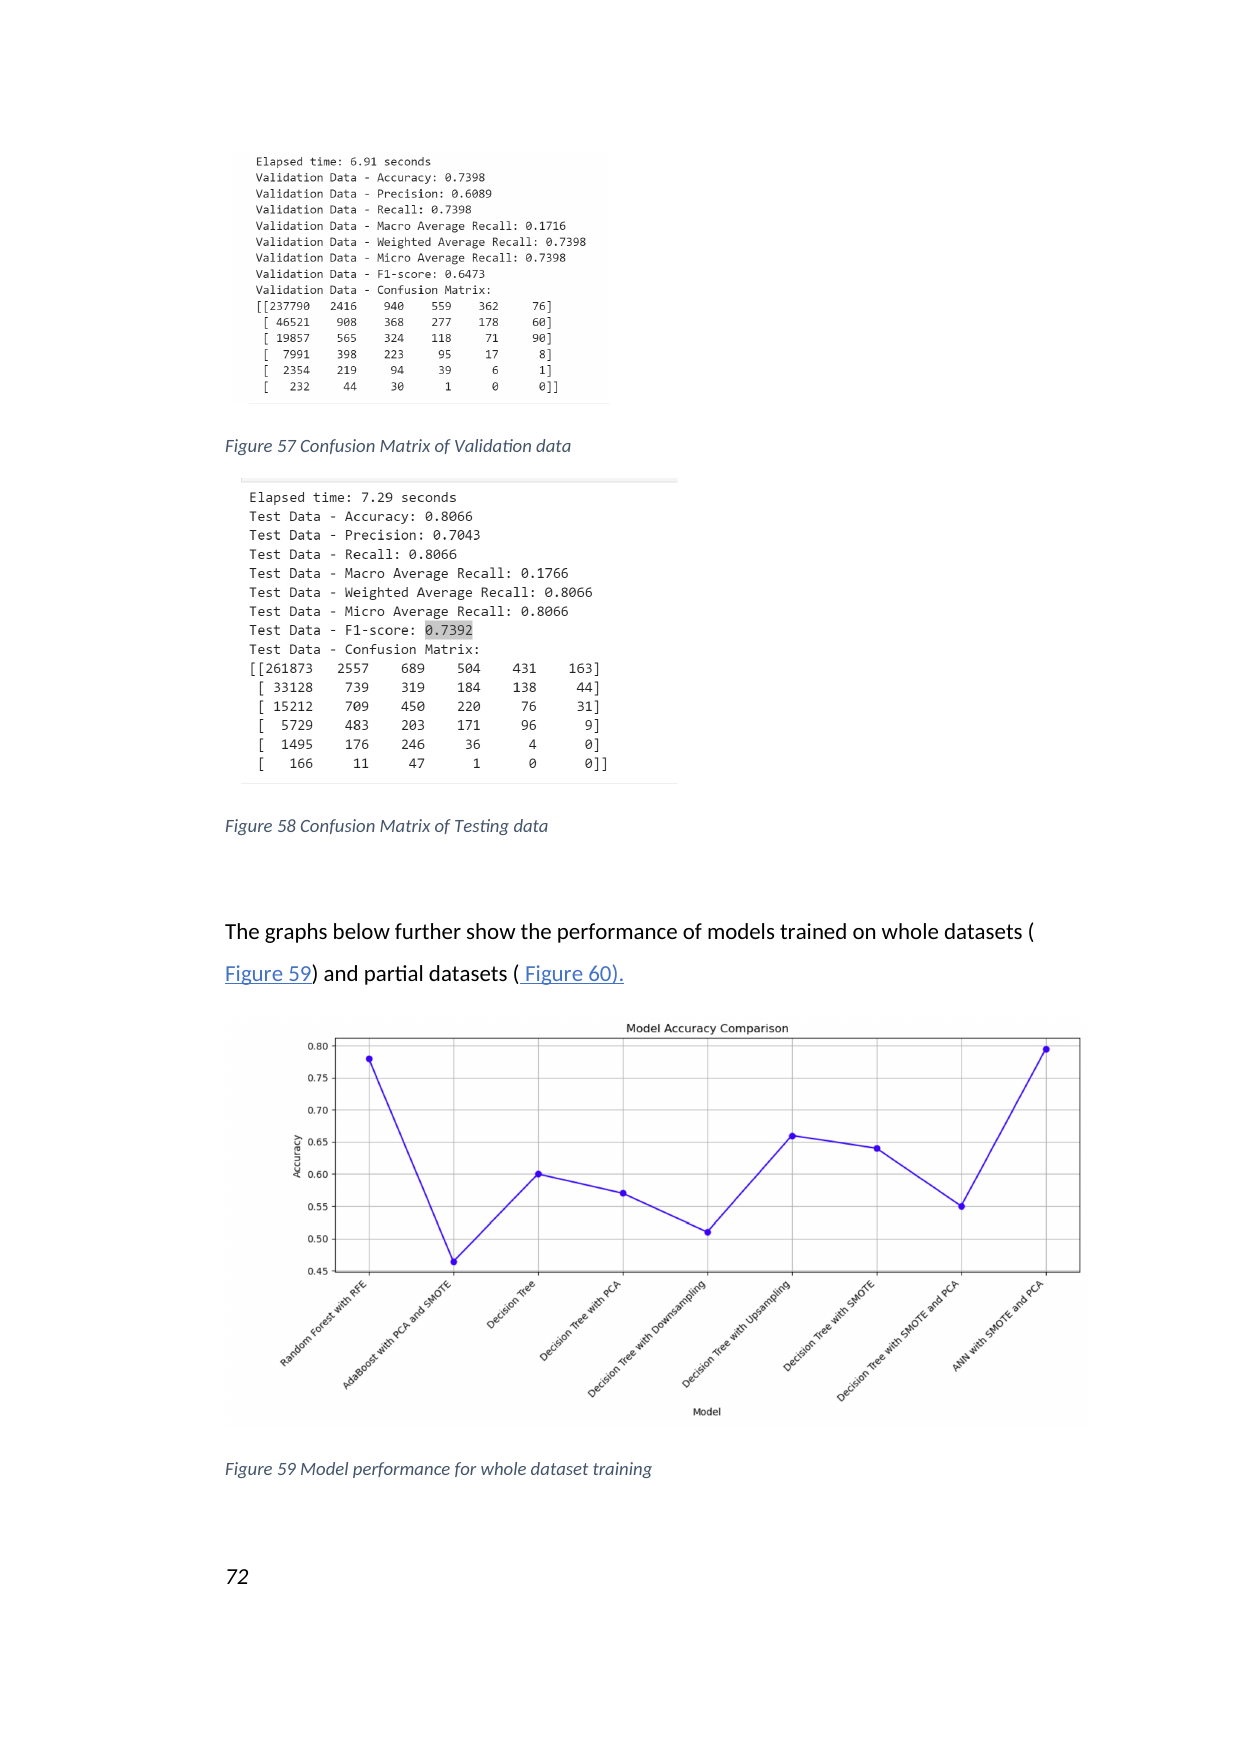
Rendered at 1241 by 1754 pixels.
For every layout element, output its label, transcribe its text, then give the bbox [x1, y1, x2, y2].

picture [225, 1017, 1091, 1427]
picture [225, 478, 678, 784]
text The graphs below further show the performance of models trained on whole datasets ( Figure 59) and partial datasets ( Figure 60). [225, 917, 1090, 987]
text Figure 59 Model performance for whole dataset training [225, 1457, 1090, 1480]
text Figure 57 Confusion Matrix of Validation data [225, 434, 1090, 457]
picture [230, 150, 610, 404]
text Figure 58 Confusion Matrix of Testing data [225, 814, 1090, 837]
